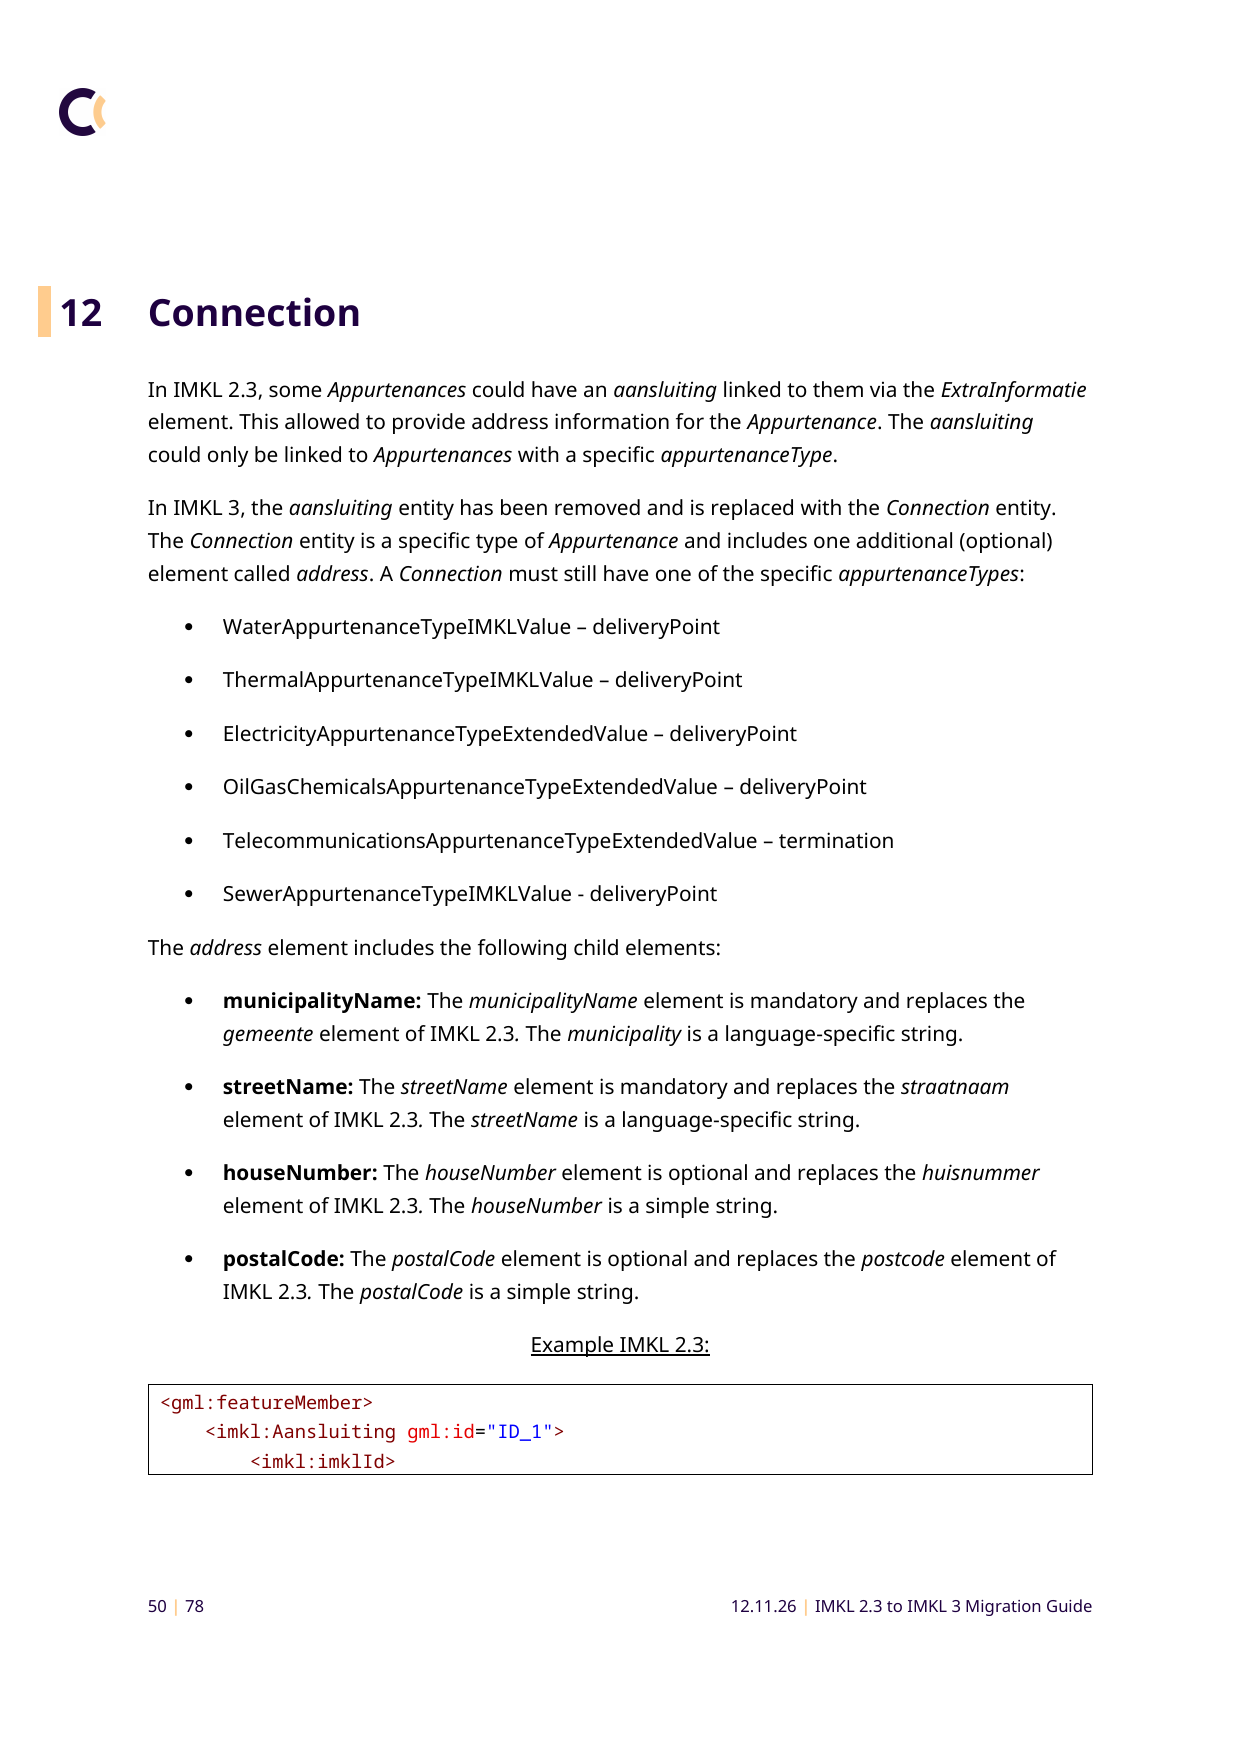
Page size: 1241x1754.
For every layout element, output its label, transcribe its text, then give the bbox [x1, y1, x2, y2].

list SewerAppurtenanceTypeIMKLValue - deliveryPoint [185, 879, 1092, 908]
list municipalityName: The municipalityName element is mandatory and replaces the gemeente element of IMKL 2.3. The municipality is a language-specific string. [185, 986, 1092, 1047]
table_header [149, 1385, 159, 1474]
list ElectricityAppurtenanceTypeExtendedValue – deliveryPoint [185, 719, 1092, 747]
list WaterAppurtenanceTypeIMKLValue – deliveryPoint [185, 612, 1092, 641]
list OilGasChemicalsAppurtenanceTypeExtendedValue – deliveryPoint [185, 772, 1092, 801]
list postalCode: The postalCode element is optional and replaces the postcode element of IMKL 2.3. The postalCode is a simple string. [185, 1244, 1092, 1305]
text Example IMKL 2.3: [148, 1330, 1092, 1359]
subtitle Connection [51, 286, 1092, 337]
list ThermalAppurtenanceTypeIMKLValue – deliveryPoint [185, 666, 1092, 694]
list TelecommunicationsAppurtenanceTypeExtendedValue – termination [185, 826, 1092, 854]
list streetName: The streetName element is mandatory and replaces the straatnaam element of IMKL 2.3. The streetName is a language-specific string. [185, 1072, 1092, 1133]
list houseNumber: The houseNumber element is optional and replaces the huisnummer element of IMKL 2.3. The houseNumber is a simple string. [185, 1158, 1092, 1219]
text The address element includes the following child elements: [148, 933, 1092, 961]
picture [59, 88, 106, 136]
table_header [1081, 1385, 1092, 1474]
text In IMKL 2.3, some Appurtenances could have an aansluiting linked to them via the ExtraInformatie element. This allowed to provide address information for the Appurtenance. The aansluiting could only be linked to Appurtenances with a specific appurtenanceType. [148, 375, 1092, 468]
text In IMKL 3, the aansluiting entity has been removed and is replaced with the Connection entity. The Connection entity is a specific type of Appurtenance and includes one additional (optional) element called address. A Connection must still have one of the specific appurtenanceTypes: [148, 493, 1092, 587]
